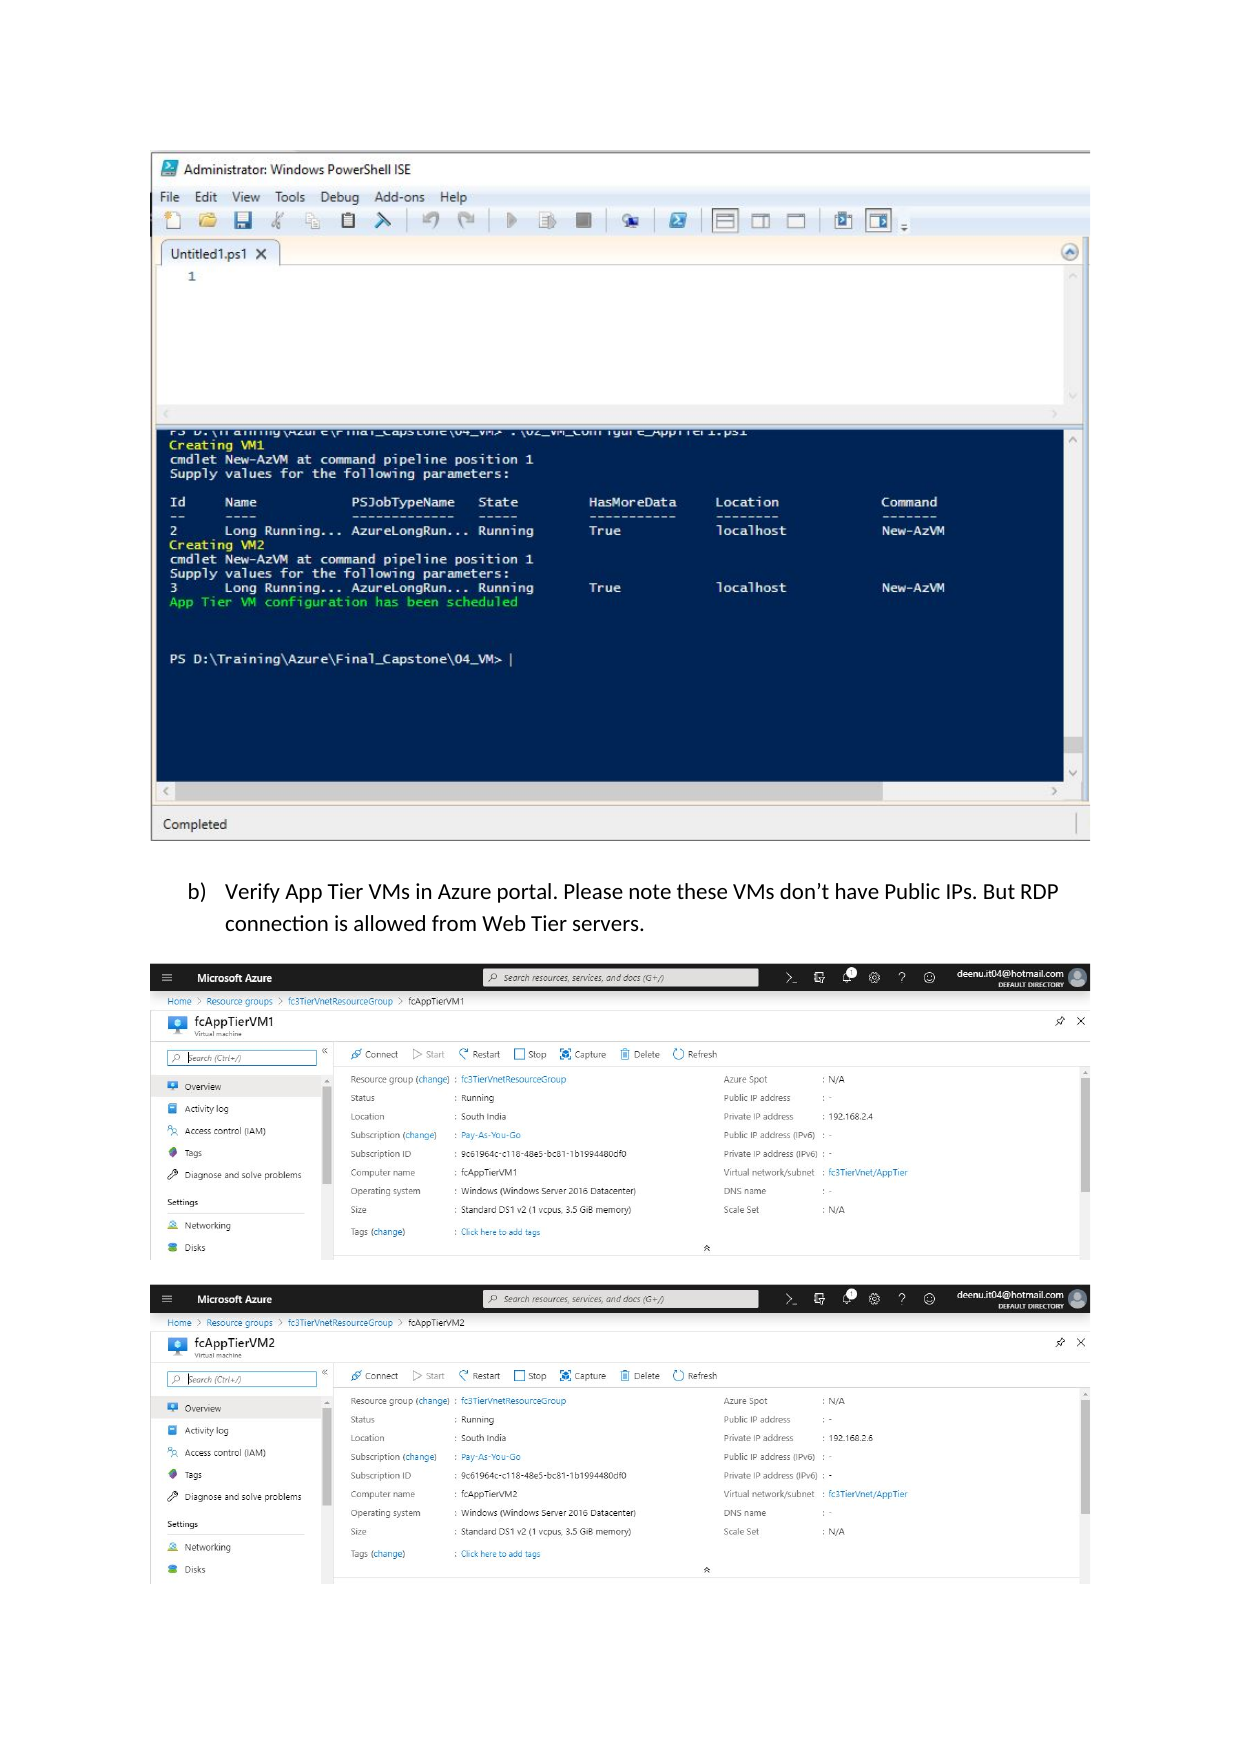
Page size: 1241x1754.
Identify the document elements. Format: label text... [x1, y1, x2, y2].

picture [150, 150, 1091, 841]
picture [150, 962, 1091, 1260]
list Verify App Tier VMs in Azure portal. Please note these VMs don’t have Public IPs. But RDP connection is allowed from Web Tier servers. [187, 877, 1090, 937]
picture [150, 1284, 1091, 1584]
